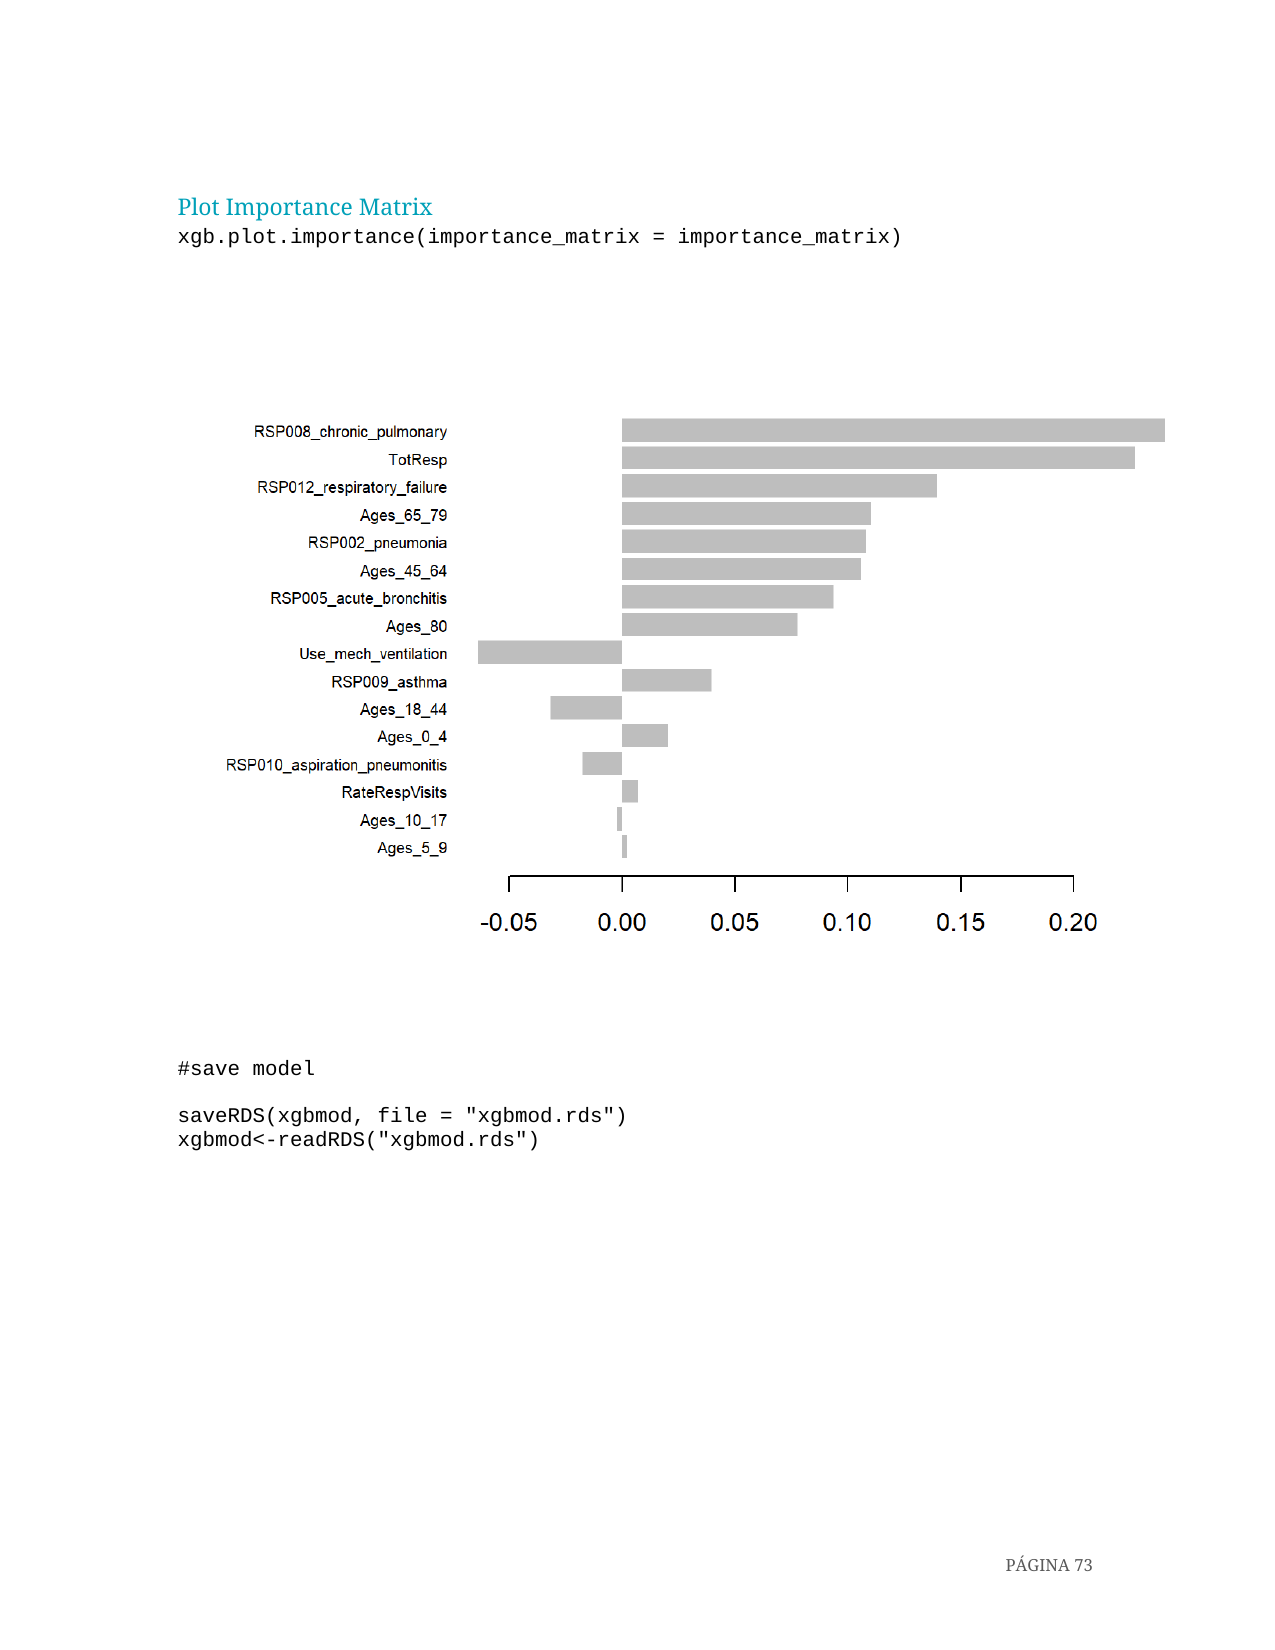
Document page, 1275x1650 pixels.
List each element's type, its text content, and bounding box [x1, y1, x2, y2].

picture [177, 278, 1228, 1029]
text #save model [177, 1058, 1093, 1081]
text saveRDS(xgbmod, file = "xgbmod.rds") [177, 1105, 1093, 1128]
subtitle Plot Importance Matrix [177, 191, 1093, 222]
text xgb.plot.importance(importance_matrix = importance_matrix) [177, 226, 1093, 249]
text xgbmod<-readRDS("xgbmod.rds") [177, 1128, 1093, 1152]
